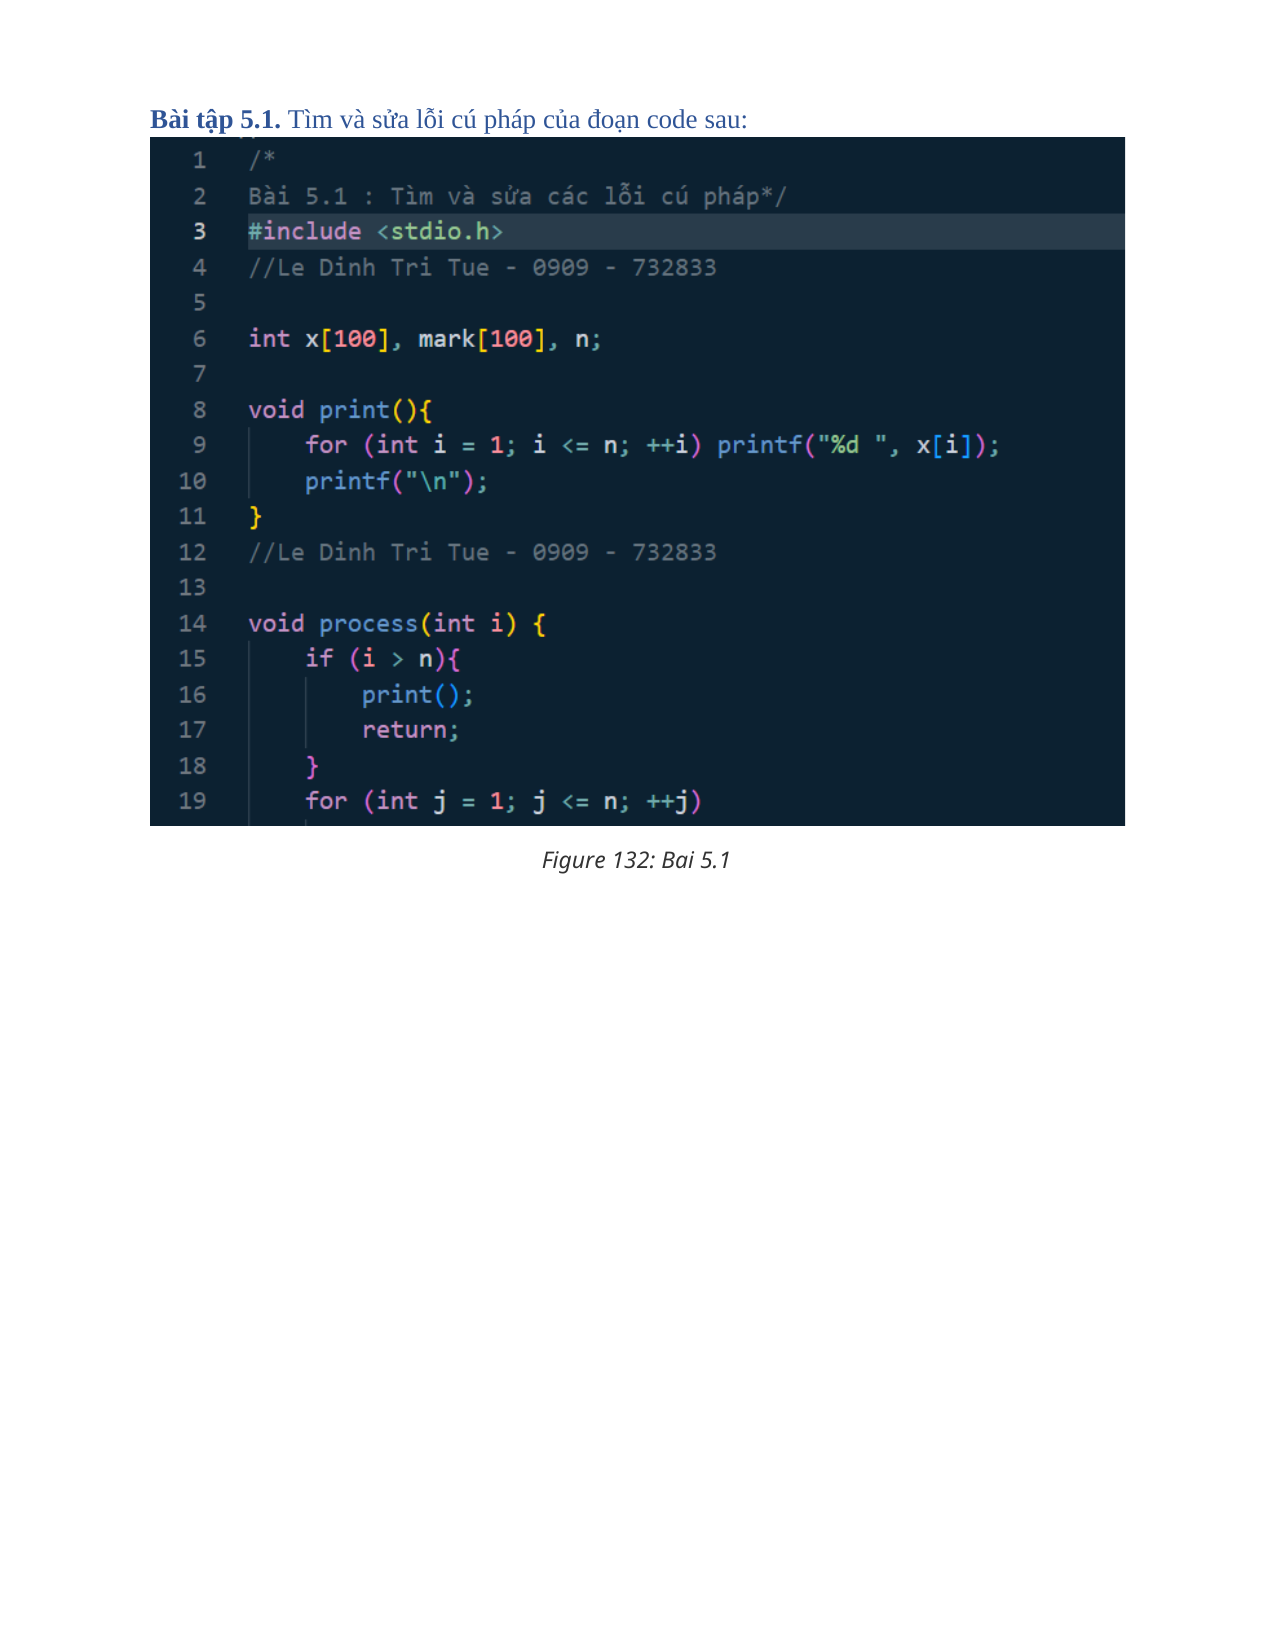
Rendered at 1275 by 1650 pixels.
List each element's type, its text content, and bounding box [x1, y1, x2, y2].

picture [150, 137, 1125, 826]
subtitle Bài tập 5.1. Tìm và sửa lỗi cú pháp của đoạn code sau: [150, 103, 1125, 134]
